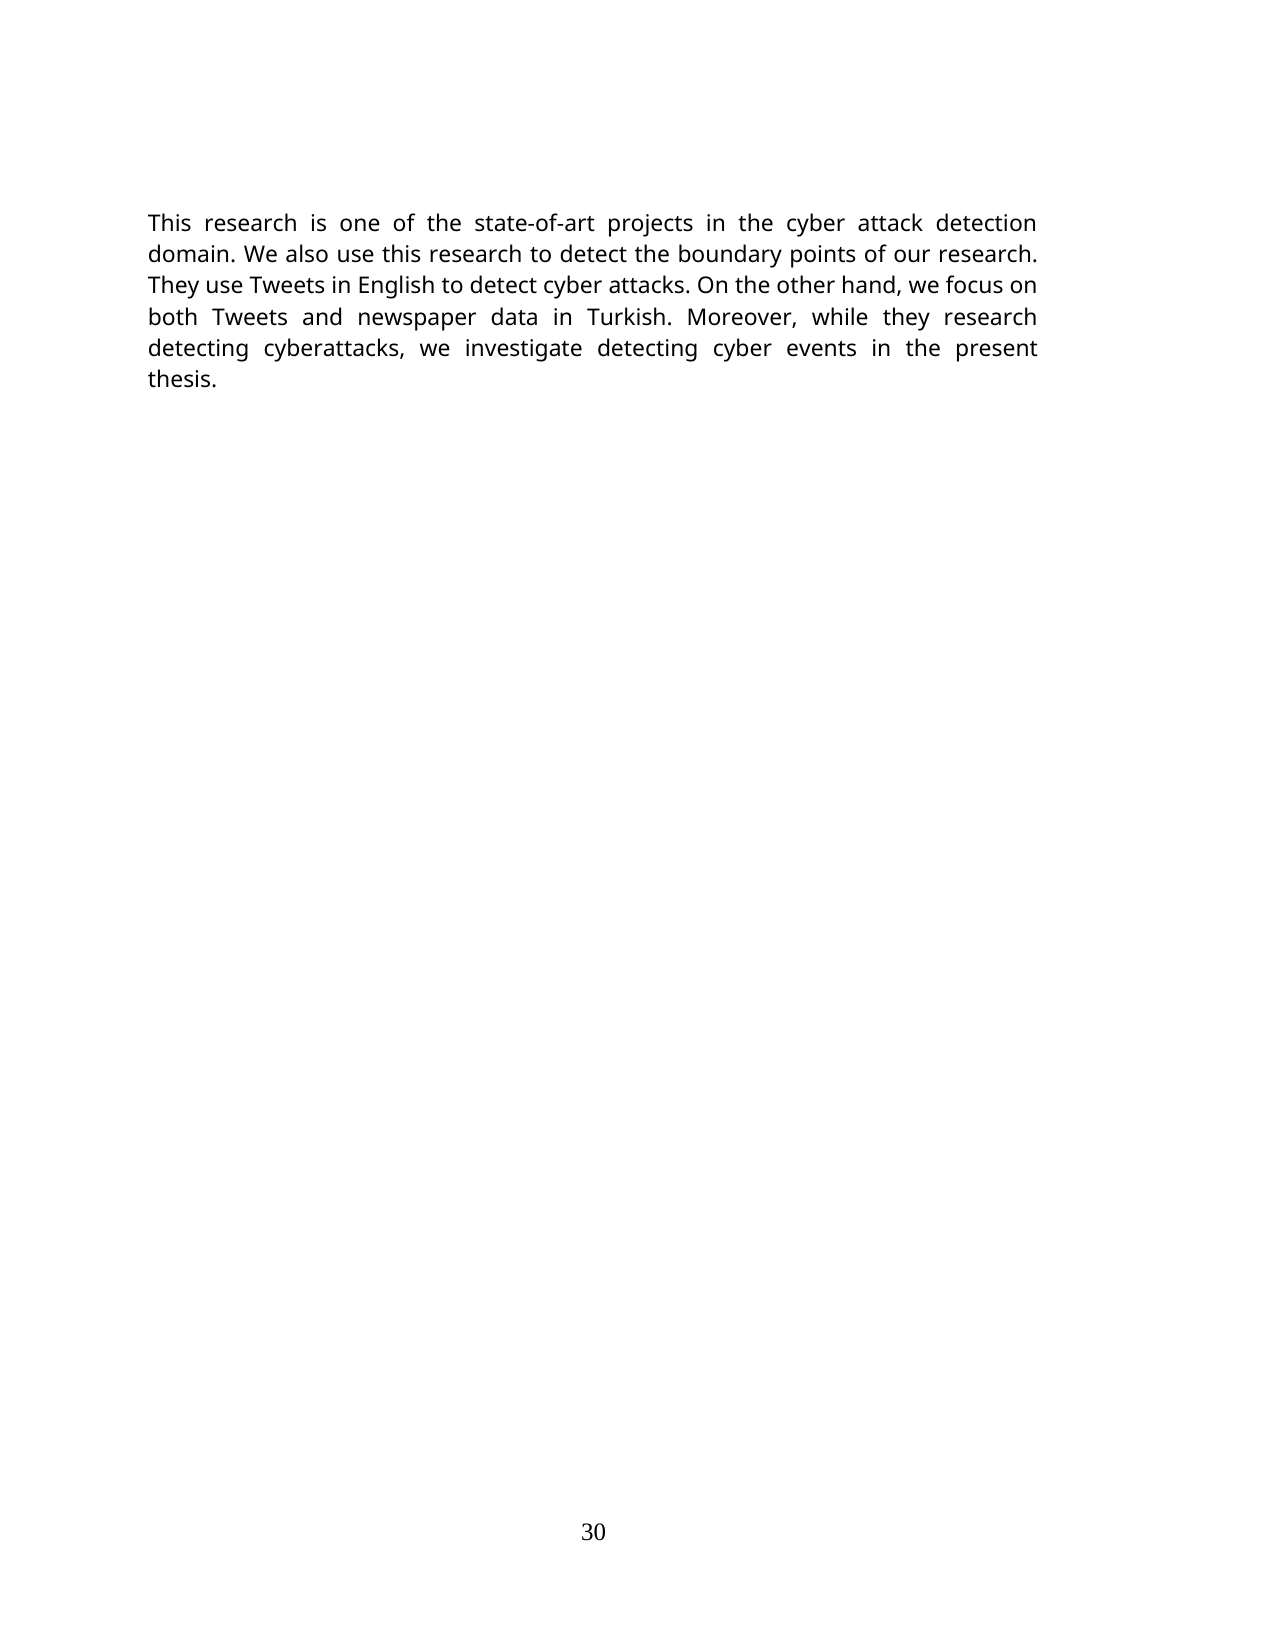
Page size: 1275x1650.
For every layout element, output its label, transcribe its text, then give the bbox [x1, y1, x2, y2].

text This research is one of the state-of-art projects in the cyber attack detection domain. We also use this research to detect the boundary points of our research. They use Tweets in English to detect cyber attacks. On the other hand, we focus on both Tweets and newspaper data in Turkish. Moreover, while they research detecting cyberattacks, we investigate detecting cyber events in the present thesis. [148, 207, 1039, 394]
